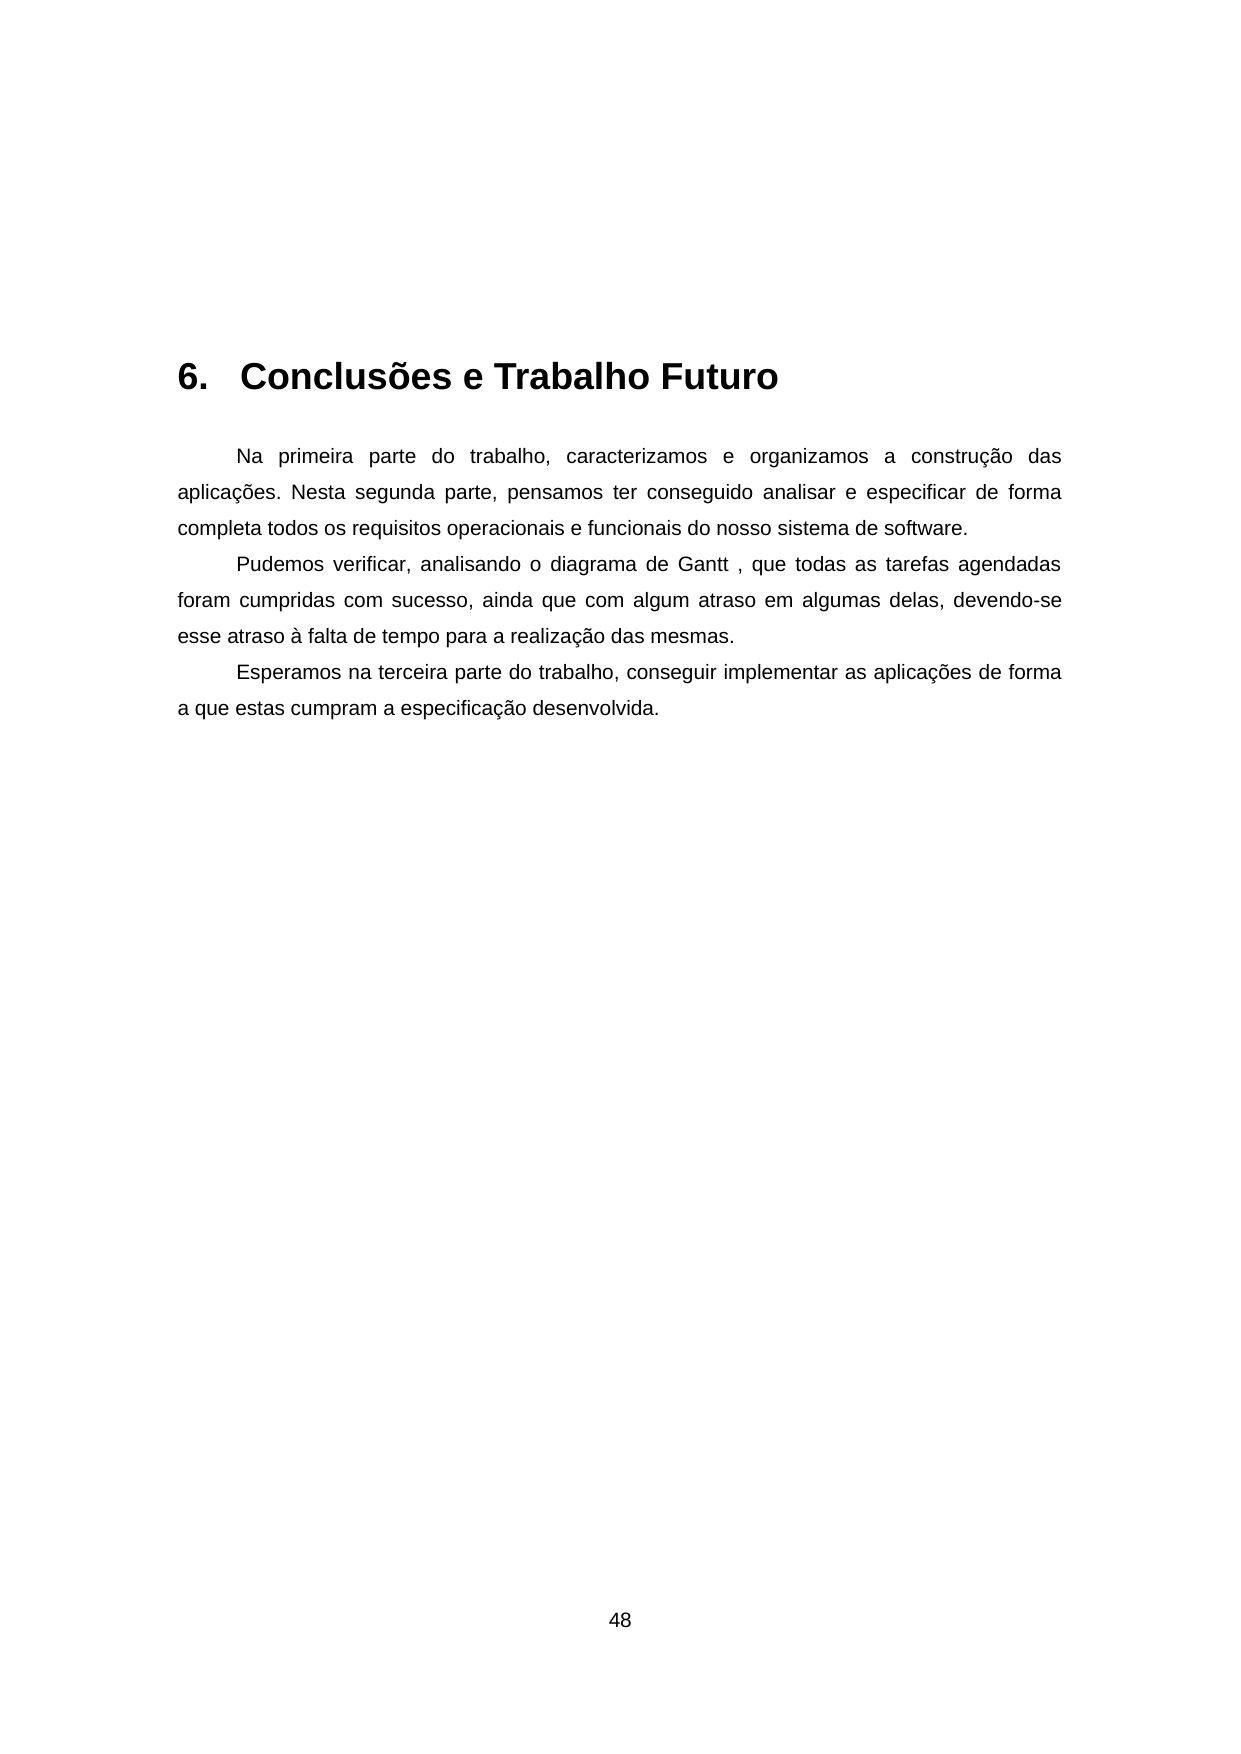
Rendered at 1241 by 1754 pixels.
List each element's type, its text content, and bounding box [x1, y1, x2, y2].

text Pudemos verificar, analisando o diagrama de Gantt , que todas as tarefas agendadas foram cumpridas com sucesso, ainda que com algum atraso em algumas delas, devendo-se esse atraso à falta de tempo para a realização das mesmas. [177, 552, 1063, 648]
text Conclusões e Trabalho Futuro [177, 354, 1063, 398]
text Na primeira parte do trabalho, caracterizamos e organizamos a construção das aplicações. Nesta segunda parte, pensamos ter conseguido analisar e especificar de forma completa todos os requisitos operacionais e funcionais do nosso sistema de software. [177, 444, 1063, 540]
text Esperamos na terceira parte do trabalho, conseguir implementar as aplicações de forma a que estas cumpram a especificação desenvolvida. [177, 660, 1063, 720]
